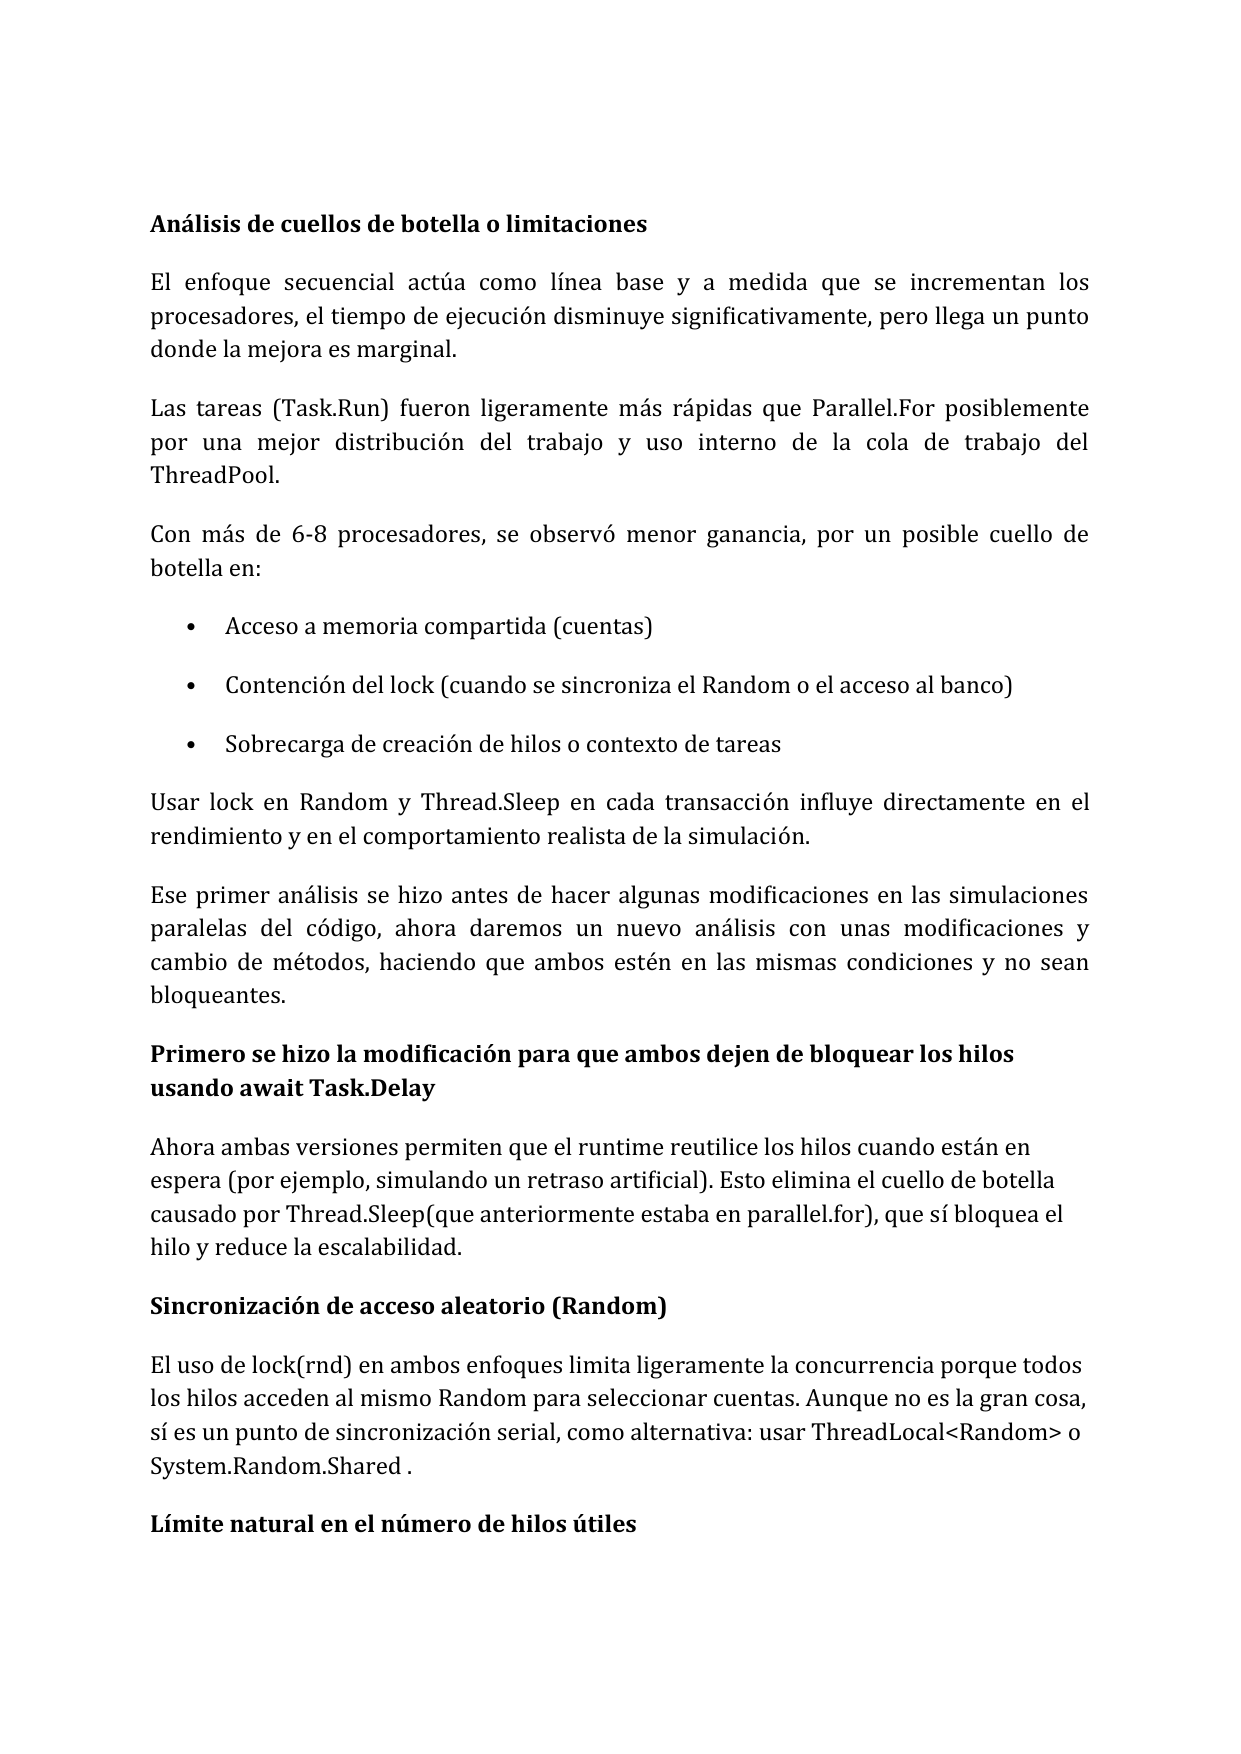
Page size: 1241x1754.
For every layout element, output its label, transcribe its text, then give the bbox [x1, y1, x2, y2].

text Ese primer análisis se hizo antes de hacer algunas modificaciones en las simulaciones paralelas del código, ahora daremos un nuevo análisis con unas modificaciones y cambio de métodos, haciendo que ambos estén en las mismas condiciones y no sean bloqueantes. [150, 879, 1090, 1009]
text Sincronización de acceso aleatorio (Random) [150, 1291, 1090, 1320]
text Usar lock en Random y Thread.Sleep en cada transacción influye directamente en el rendimiento y en el comportamiento realista de la simulación. [150, 787, 1090, 850]
text Análisis de cuellos de botella o limitaciones [150, 208, 1090, 238]
text Las tareas (Task.Run) fueron ligeramente más rápidas que Parallel.For posiblemente por una mejor distribución del trabajo y uso interno de la cola de trabajo del ThreadPool. [150, 393, 1090, 489]
text Ahora ambas versiones permiten que el runtime reutilice los hilos cuando están en espera (por ejemplo, simulando un retraso artificial). Esto elimina el cuello de botella causado por Thread.Sleep(que anteriormente estaba en parallel.for), que sí bloquea el hilo y reduce la escalabilidad. [150, 1131, 1090, 1261]
text El enfoque secuencial actúa como línea base y a medida que se incrementan los procesadores, el tiempo de ejecución disminuye significativamente, pero llega un punto donde la mejora es marginal. [150, 267, 1090, 363]
text Primero se hizo la modificación para que ambos dejen de bloquear los hilos usando await Task.Delay [150, 1039, 1090, 1102]
text Con más de 6-8 procesadores, se observó menor ganancia, por un posible cuello de botella en: [150, 519, 1090, 582]
list Sobrecarga de creación de hilos o contexto de tareas [187, 728, 1090, 758]
list Acceso a memoria compartida (cuentas) [187, 611, 1090, 640]
list Contención del lock (cuando se sincroniza el Random o el acceso al banco) [187, 670, 1090, 699]
text El uso de lock(rnd) en ambos enfoques limita ligeramente la concurrencia porque todos los hilos acceden al mismo Random para seleccionar cuentas. Aunque no es la gran cosa, sí es un punto de sincronización serial, como alternativa: usar ThreadLocal<Random> o System.Random.Shared . [150, 1349, 1090, 1479]
text Límite natural en el número de hilos útiles [150, 1509, 1090, 1538]
